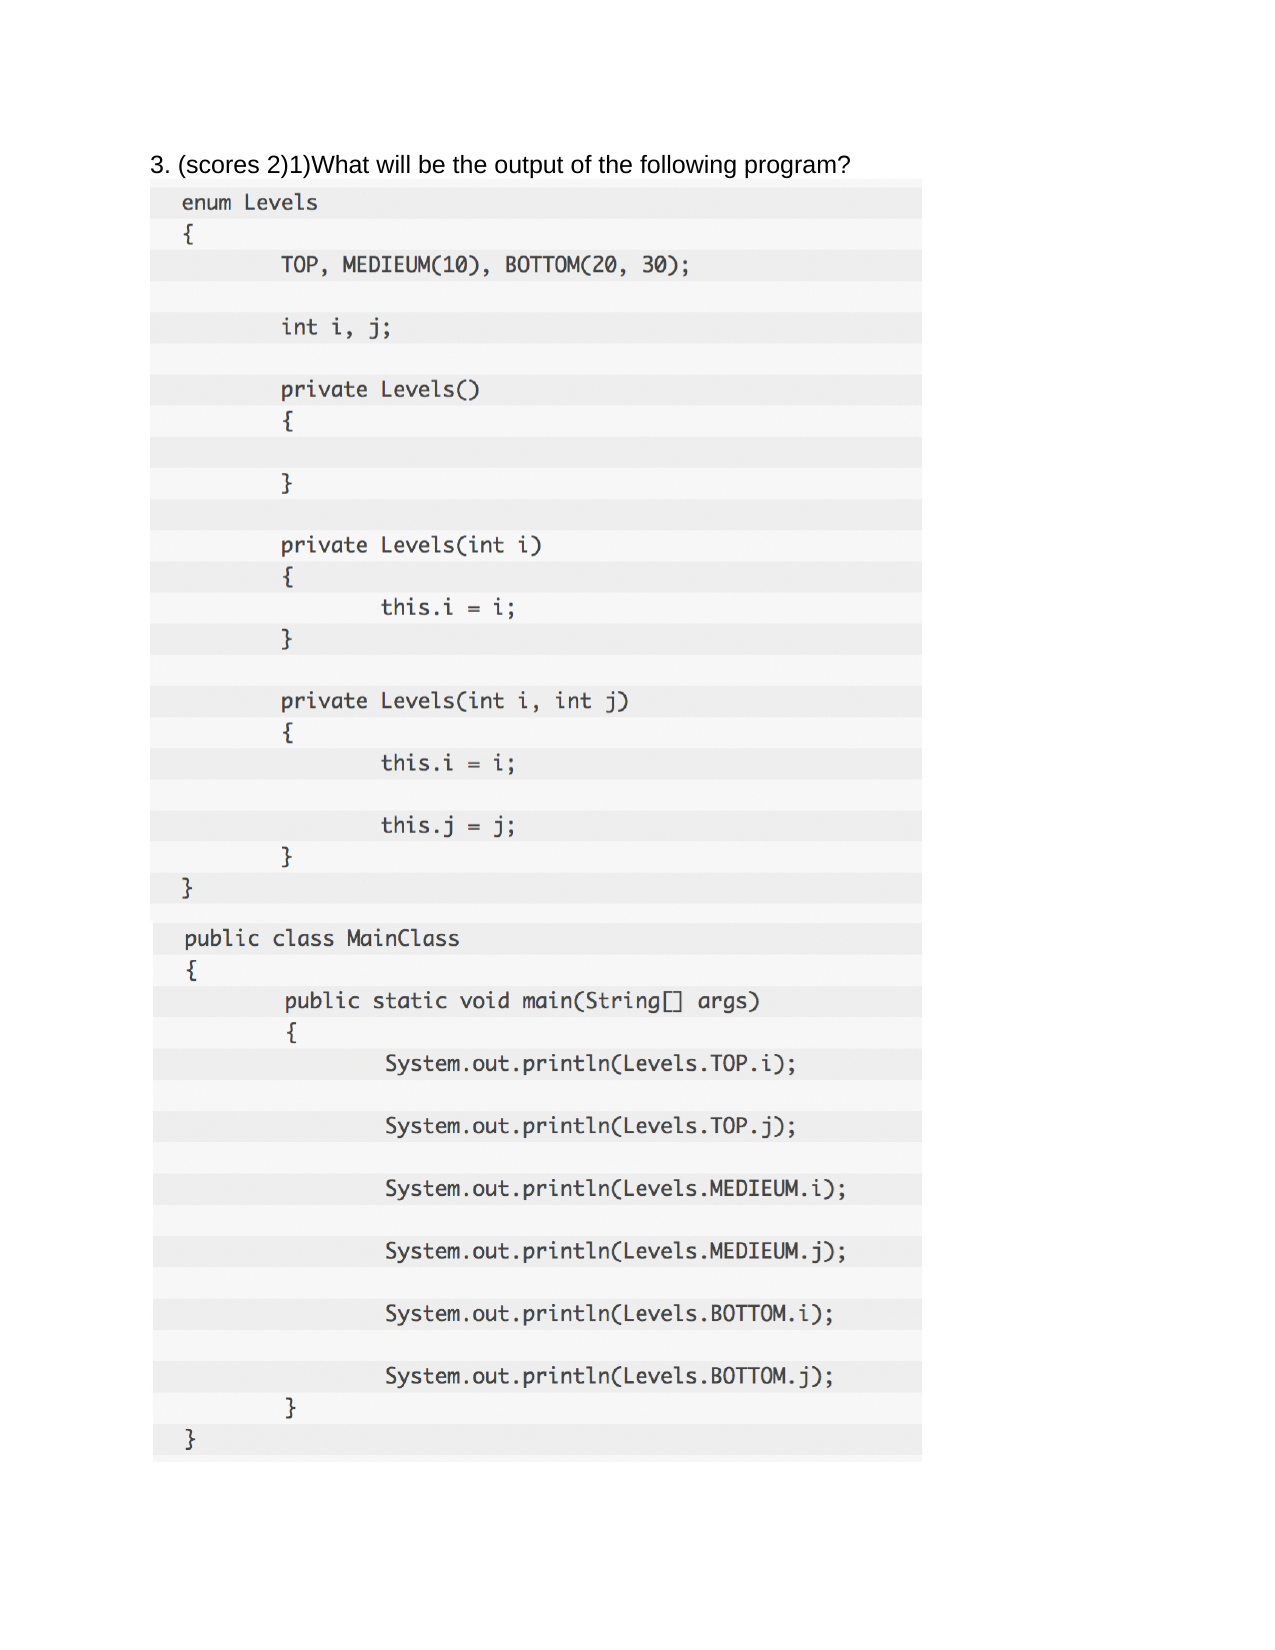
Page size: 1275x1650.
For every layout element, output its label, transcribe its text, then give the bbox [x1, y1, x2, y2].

picture [150, 178, 923, 1462]
text 3. (scores 2) 1)What will be the output of the following program? [150, 150, 1125, 179]
